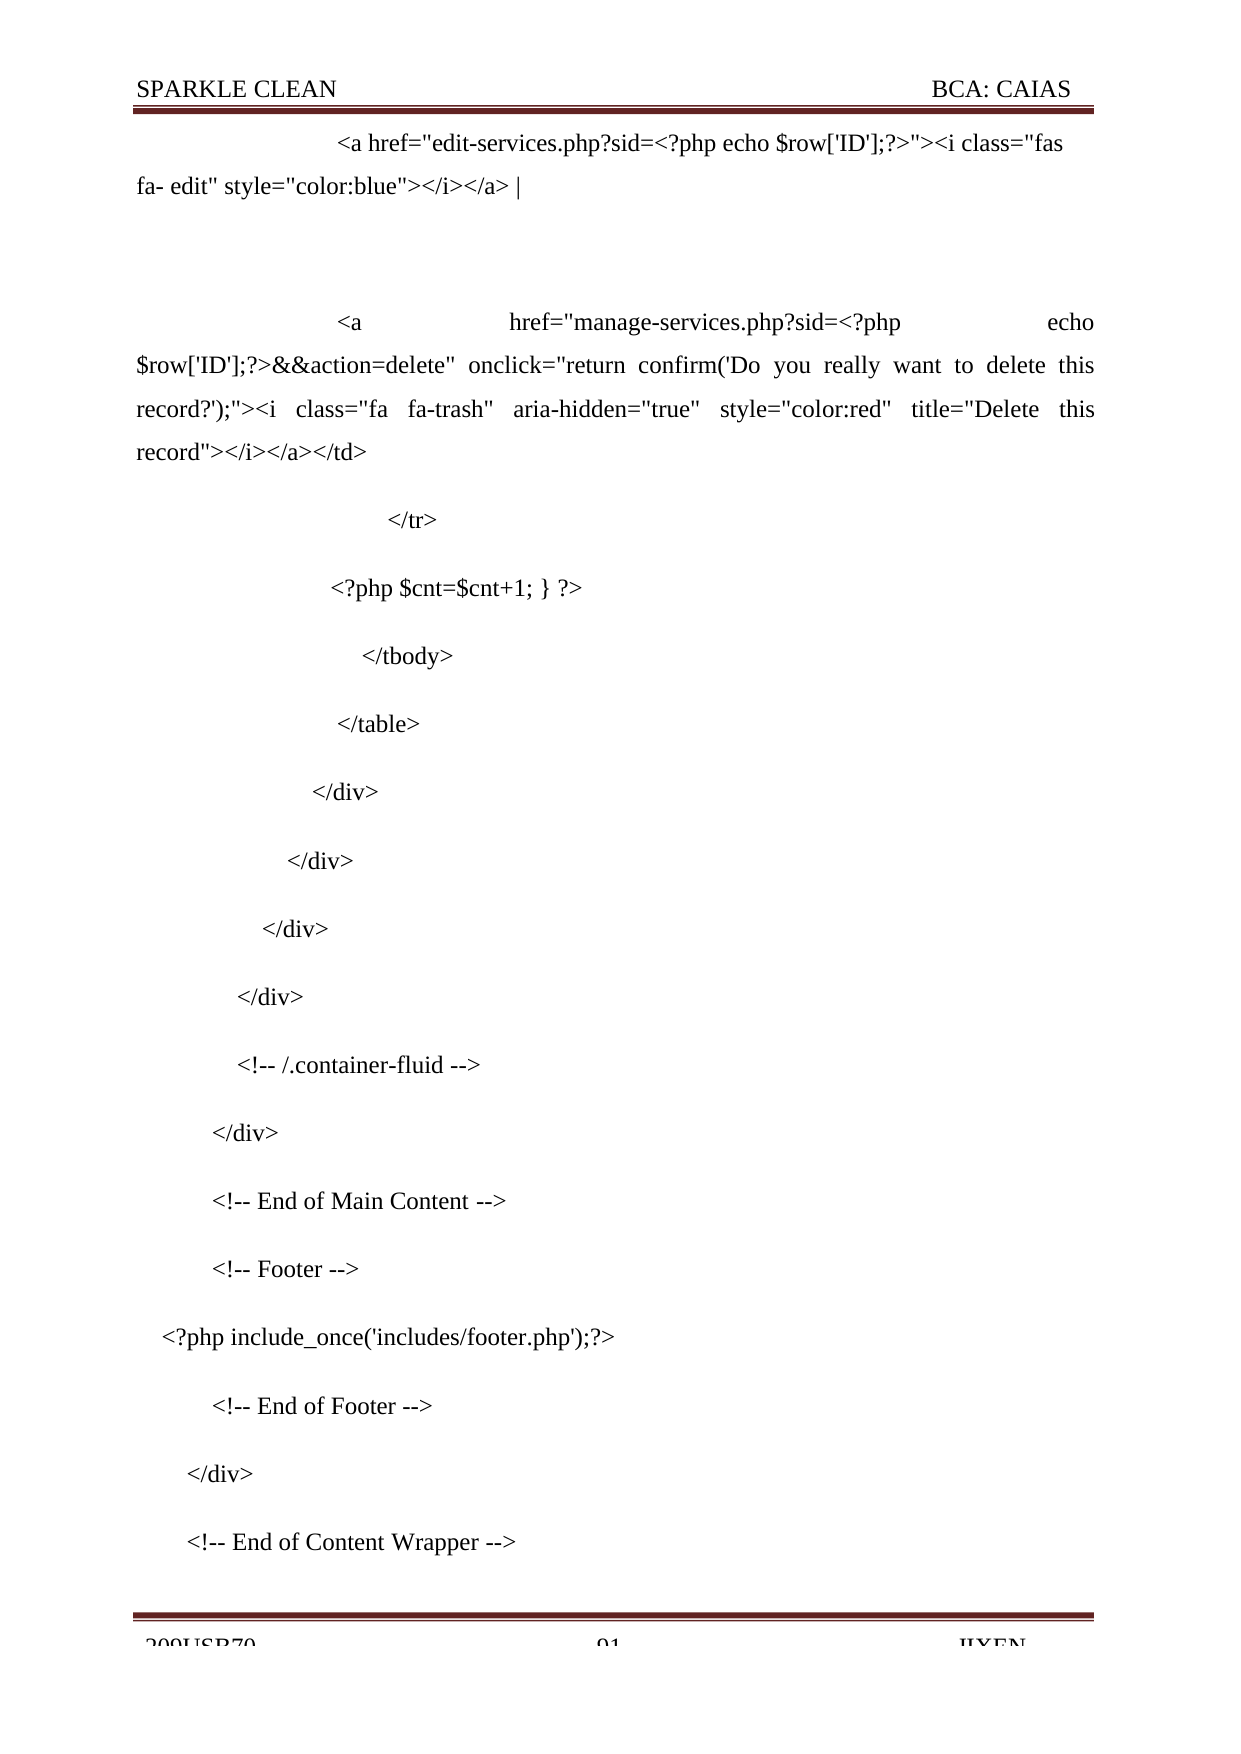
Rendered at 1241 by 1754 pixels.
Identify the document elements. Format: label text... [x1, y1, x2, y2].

text </div> [237, 982, 1146, 1011]
text </div> [212, 1118, 1146, 1147]
text </tr> [134, 505, 690, 533]
text </div> [262, 914, 1146, 942]
text </div> [312, 777, 1146, 806]
text </table> [337, 709, 1146, 738]
text $row['ID'];?>&&action=delete" onclick="return confirm('Do you really want to delete this record?');"><i class="fa fa-trash" aria-hidden="true" style="color:red" title="Delete this record"></i></a></td> [136, 351, 1095, 466]
text <!-- End of Footer --> [212, 1391, 1146, 1419]
text </div> [287, 846, 1146, 874]
text <?php $cnt=$cnt+1; } ?> [330, 573, 1146, 602]
text <a href="edit-services.php?sid=<?php echo $row['ID'];?>"><i class="fas fa- edit" style="color:blue"></i></a> | [136, 128, 1096, 200]
text <!-- End of Main Content --> [212, 1186, 1146, 1215]
text </div> [186, 1459, 1146, 1487]
text <!-- Footer --> [212, 1254, 1146, 1283]
text </tbody> [134, 641, 681, 670]
text <!-- /.container-fluid --> [237, 1050, 1146, 1078]
text <?php include_once('includes/footer.php');?> [161, 1322, 1146, 1351]
text <a href="manage-services.php?sid=<?php echo [337, 307, 1146, 336]
text <!-- End of Content Wrapper --> [186, 1527, 1146, 1556]
